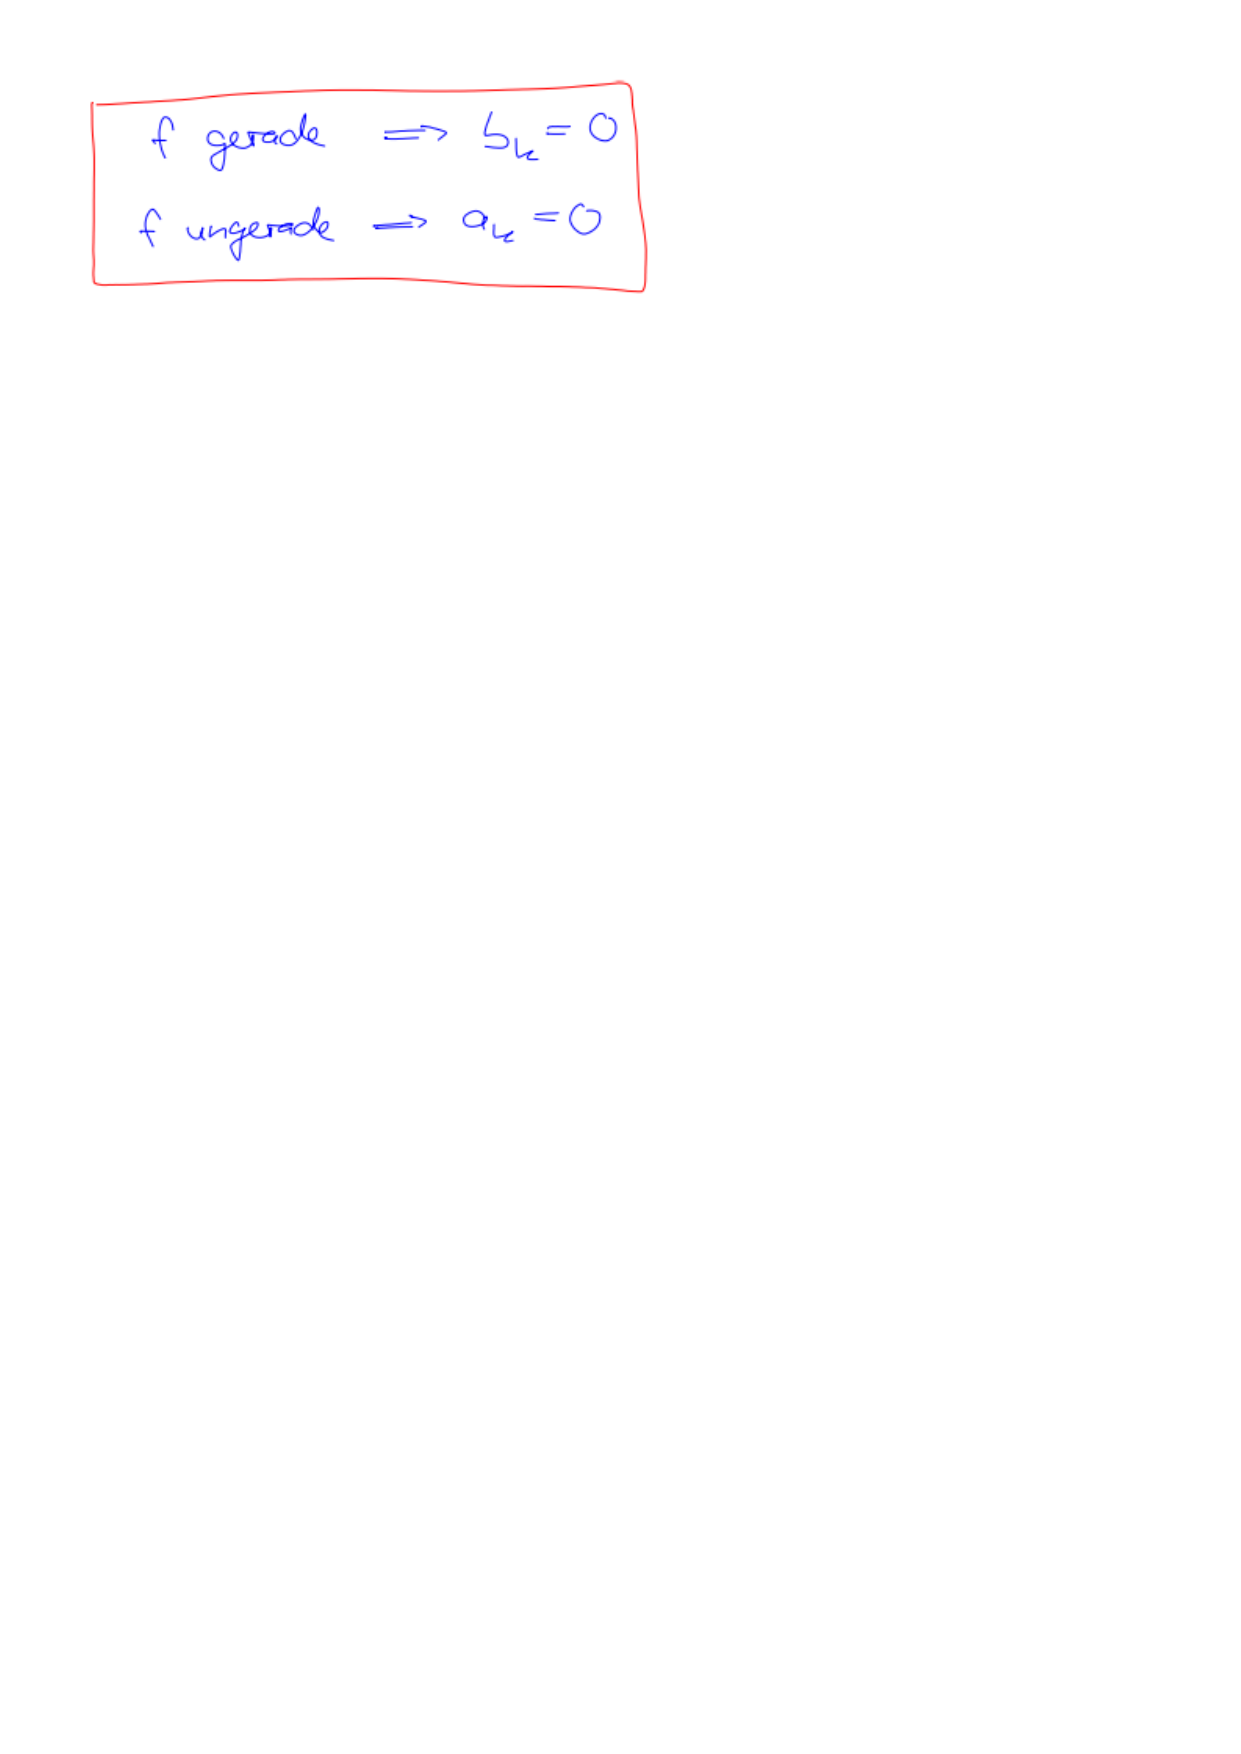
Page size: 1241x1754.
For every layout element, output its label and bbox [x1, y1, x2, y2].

picture [75, 75, 657, 308]
